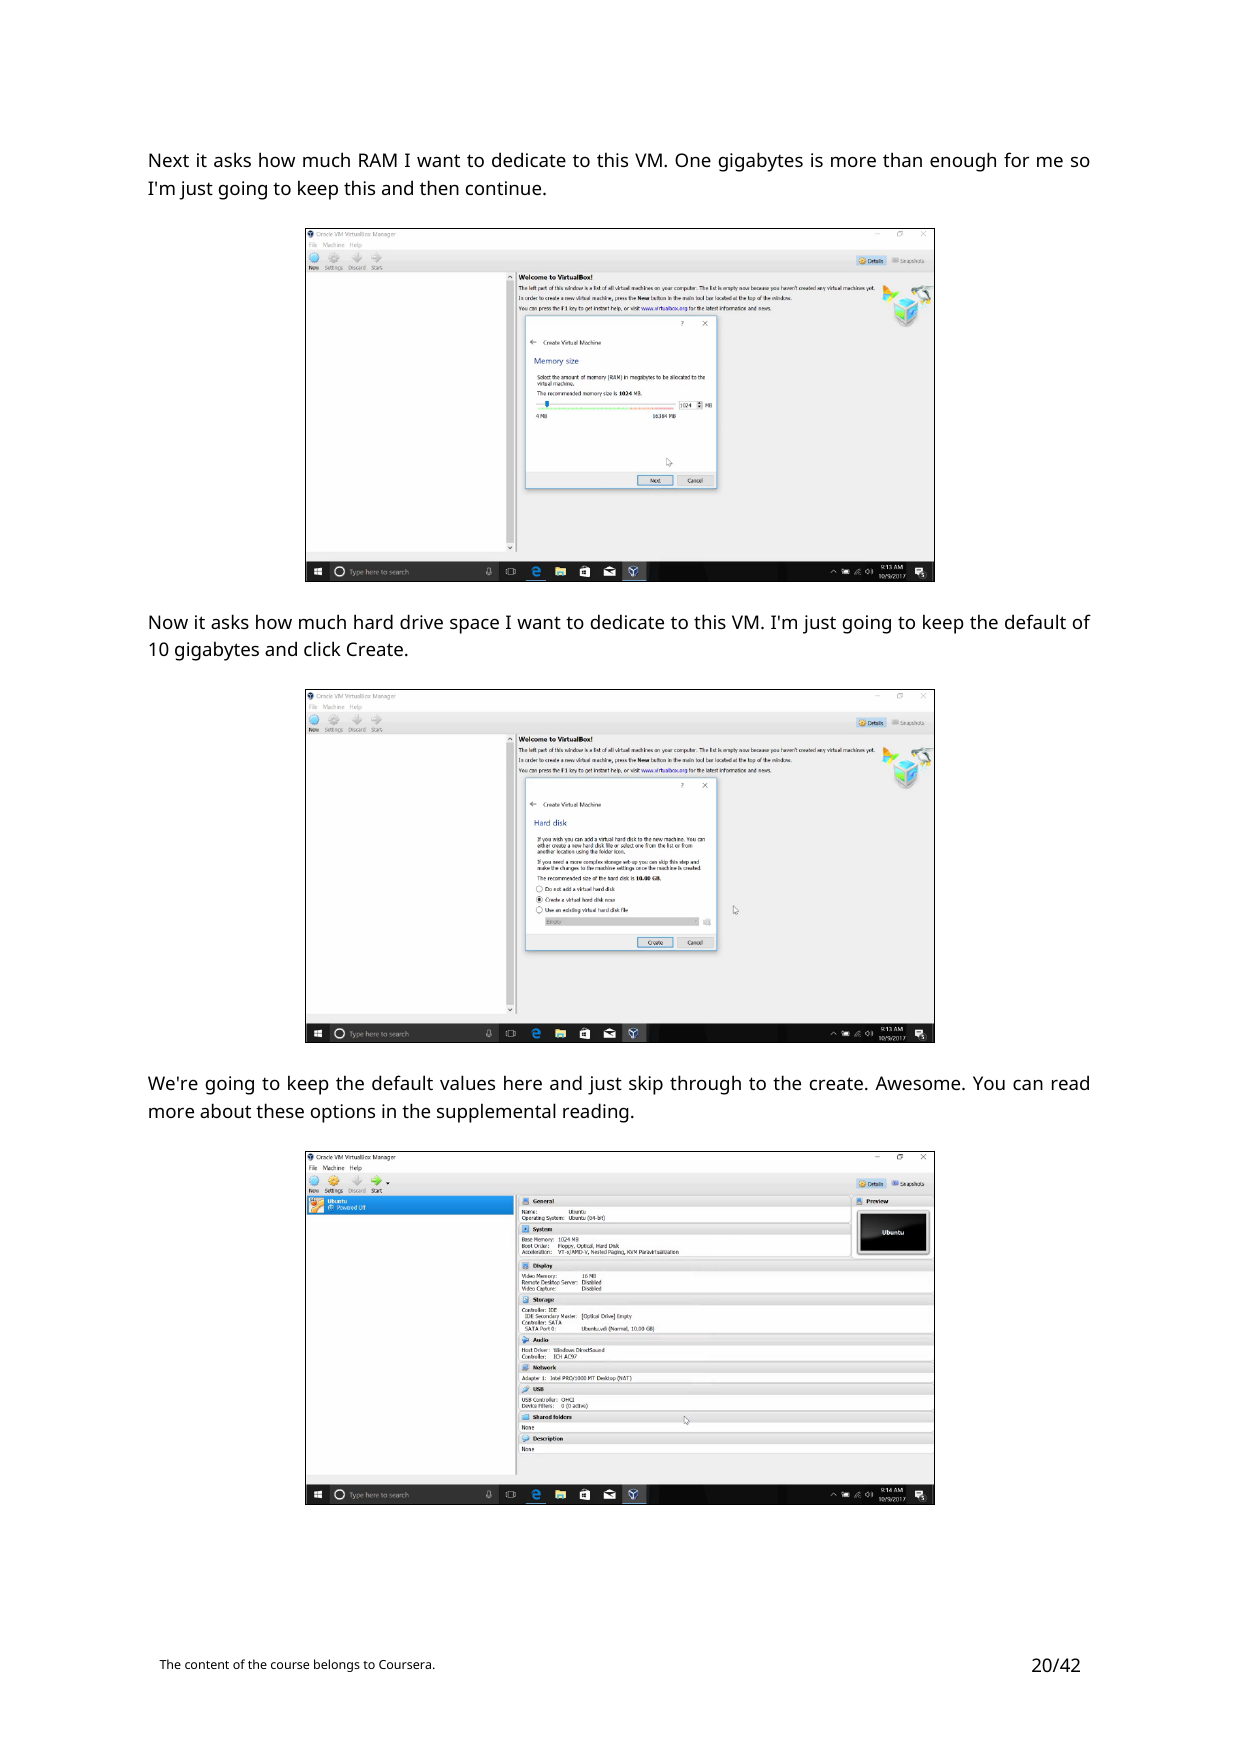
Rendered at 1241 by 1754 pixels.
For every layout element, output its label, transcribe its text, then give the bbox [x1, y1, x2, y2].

text Now it asks how much hard drive space I want to dedicate to this VM. I'm just going to keep the default of 10 gigabytes and click Create. [148, 609, 1093, 662]
picture [306, 1152, 934, 1504]
picture [306, 229, 934, 581]
text We're going to keep the default values here and just skip through to the create. Awesome. You can read more about these options in the supplemental reading. [148, 1071, 1093, 1123]
text Next it asks how much RAM I want to dedicate to this VM. One gigabytes is more than enough for me so I'm just going to keep this and then continue. [148, 148, 1093, 201]
picture [306, 690, 934, 1042]
